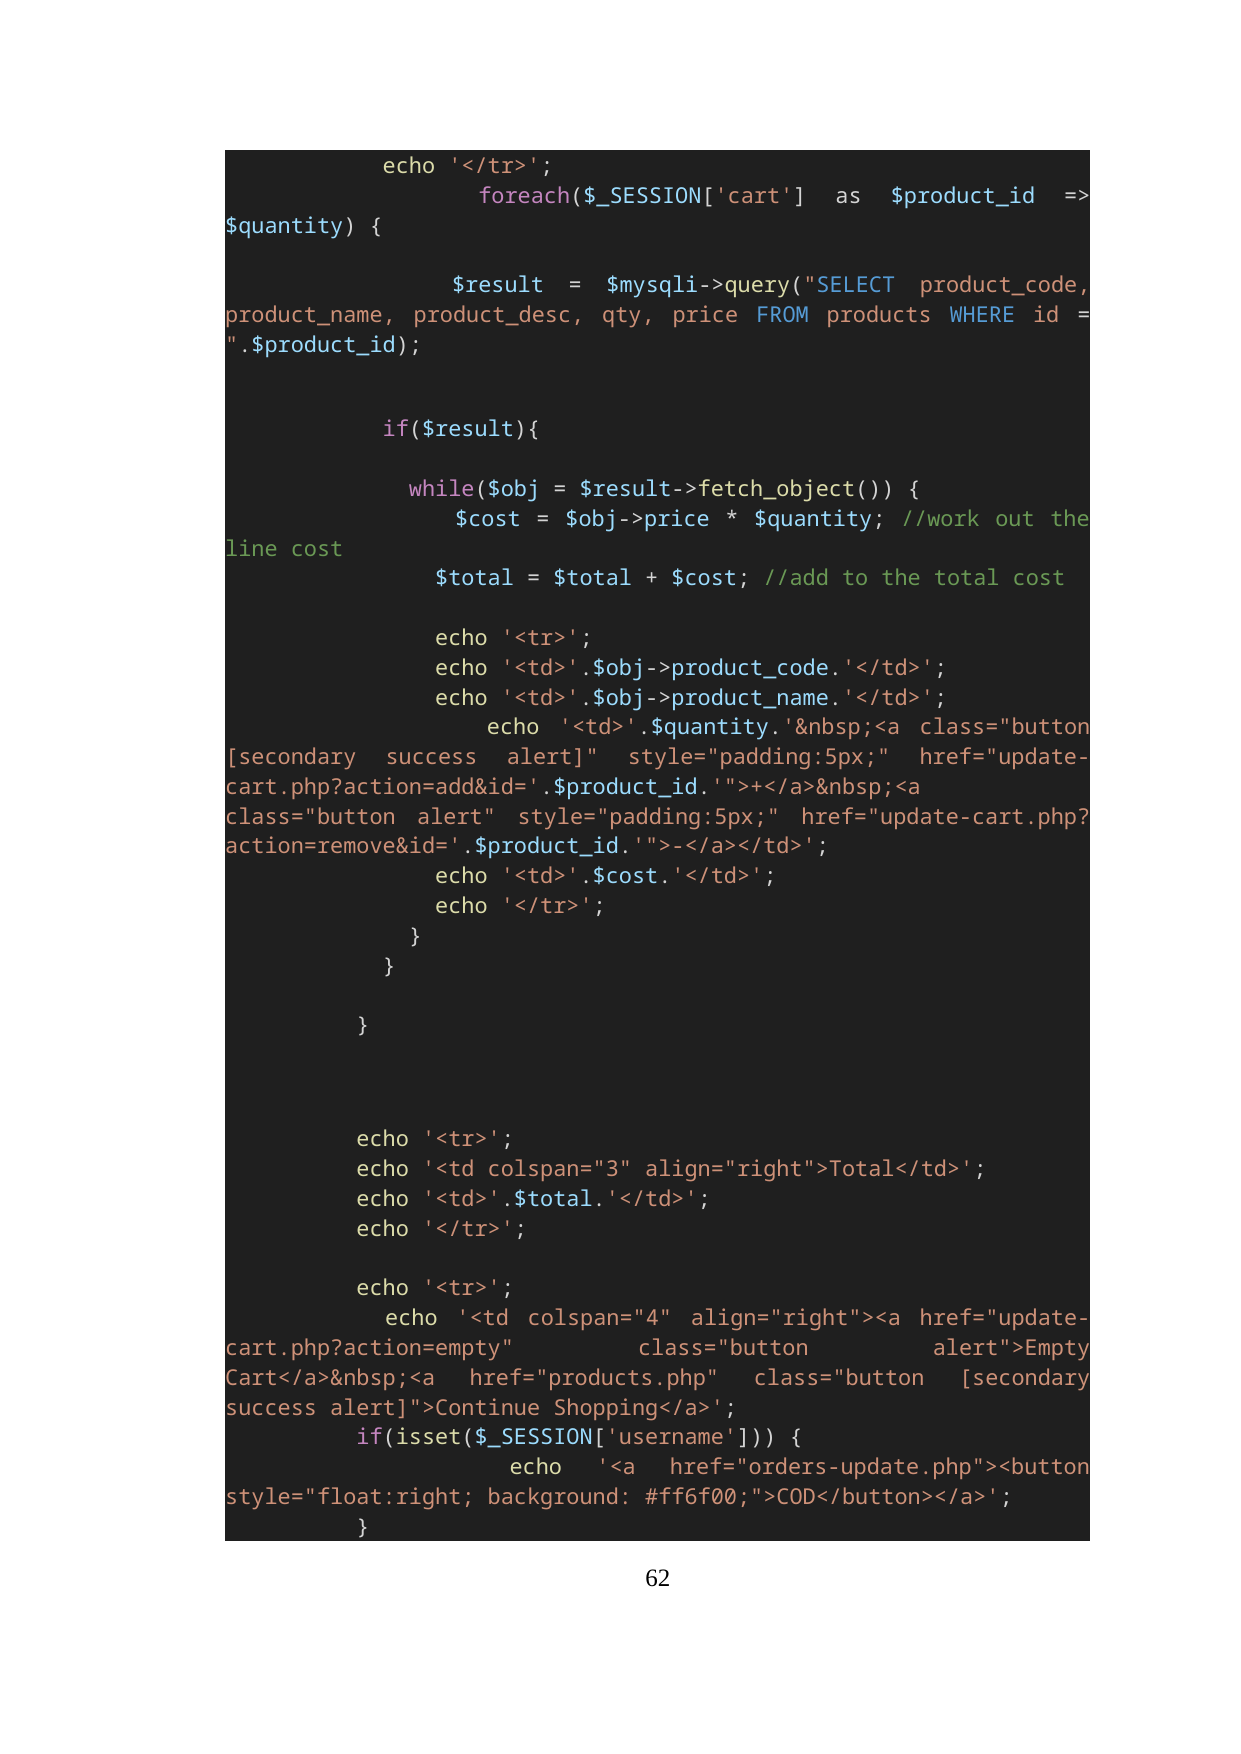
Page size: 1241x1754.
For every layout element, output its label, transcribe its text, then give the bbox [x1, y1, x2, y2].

text if(isset($_SESSION['username'])) { [225, 1421, 1090, 1451]
text echo '<td>'.$cost.'</td>'; [225, 860, 1090, 890]
text echo '<tr>'; [225, 1123, 1090, 1153]
text echo '<td colspan="3" align="right">Total</td>'; [225, 1153, 1090, 1183]
text } [225, 920, 1090, 949]
text if($result){ [225, 413, 1090, 443]
text echo '<td>'.$obj->product_name.'</td>'; [225, 681, 1090, 711]
text } [225, 1009, 1090, 1039]
text $result = $mysqli->query("SELECT product_code, product_name, product_desc, qty, price FROM products WHERE id = ".$product_id); [225, 269, 1090, 358]
text foreach($_SESSION['cart'] as $product_id => $quantity) { [225, 180, 1090, 239]
text $cost = $obj->price * $quantity; //work out the line cost [225, 503, 1090, 562]
text echo '</tr>'; [225, 890, 1090, 920]
text echo '</tr>'; [225, 150, 1090, 180]
text } [225, 1511, 1090, 1541]
text echo '<td>'.$obj->product_code.'</td>'; [225, 652, 1090, 681]
text echo '<tr>'; [225, 1272, 1090, 1302]
text echo '<td colspan="4" align="right"><a href="update-cart.php?action=empty" class="button alert">Empty Cart</a>&nbsp;<a href="products.php" class="button [secondary success alert]">Continue Shopping</a>'; [225, 1302, 1090, 1421]
text while($obj = $result->fetch_object()) { [225, 473, 1090, 503]
text echo '<a href="orders-update.php"><button style="float:right; background: #ff6f00;">COD</button></a>'; [225, 1451, 1090, 1511]
text echo '</tr>'; [225, 1213, 1090, 1243]
text echo '<tr>'; [225, 622, 1090, 652]
text echo '<td>'.$quantity.'&nbsp;<a class="button [secondary success alert]" style="padding:5px;" href="update-cart.php?action=add&id='.$product_id.'">+</a>&nbsp;<a class="button alert" style="padding:5px;" href="update-cart.php?action=remove&id='.$product_id.'">-</a></td>'; [225, 711, 1090, 860]
text $total = $total + $cost; //add to the total cost [225, 562, 1090, 592]
text } [225, 949, 1090, 979]
text echo '<td>'.$total.'</td>'; [225, 1183, 1090, 1213]
